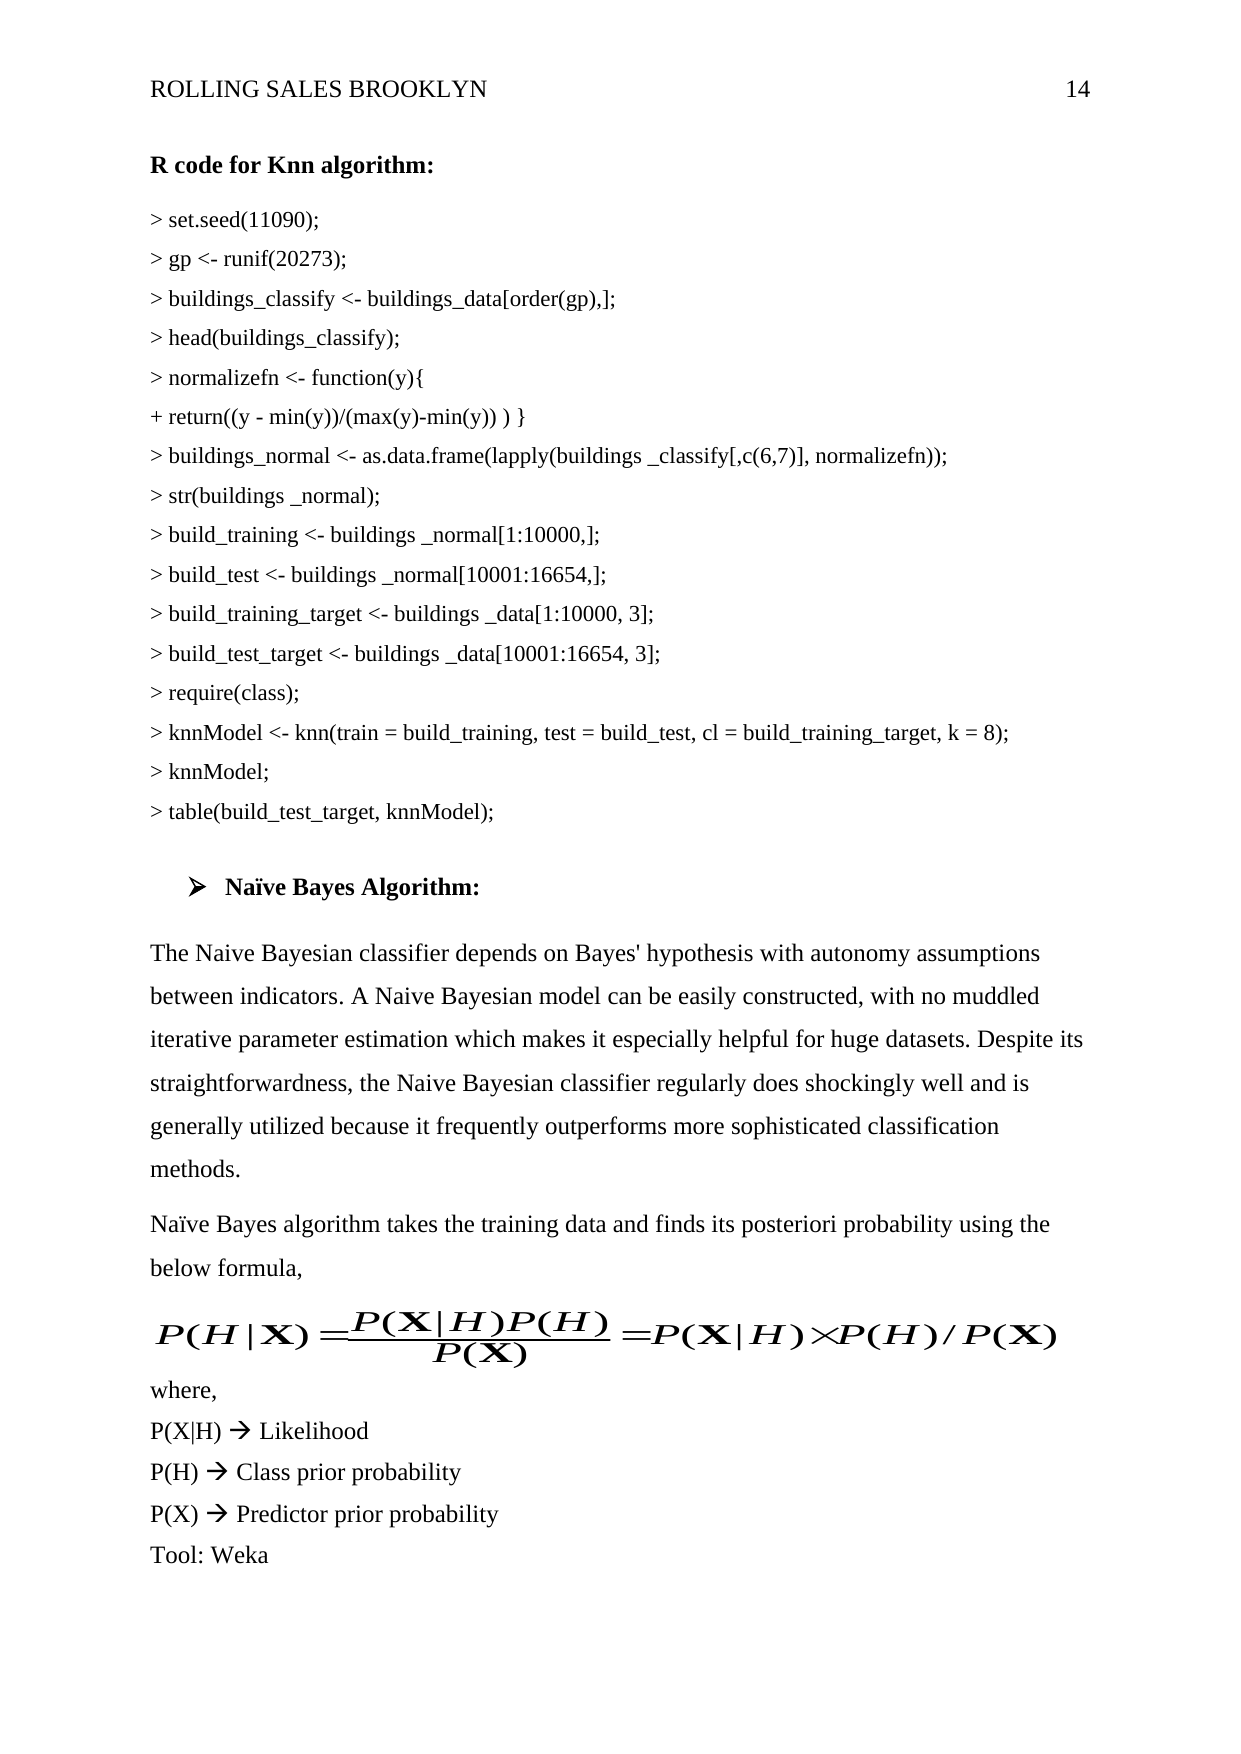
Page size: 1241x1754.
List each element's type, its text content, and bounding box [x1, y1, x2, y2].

text P(X|H) Likelihood [150, 1416, 1090, 1445]
text where, [150, 1375, 1090, 1404]
text > require(class); [150, 679, 1090, 706]
text > str(buildings _normal); [150, 482, 1090, 508]
text The Naive Bayesian classifier depends on Bayes' hypothesis with autonomy assumptions between indicators. A Naive Bayesian model can be easily constructed, with no muddled iterative parameter estimation which makes it especially helpful for huge datasets. Despite its straightforwardness, the Naive Bayesian classifier regularly does shockingly well and is generally utilized because it frequently outperforms more sophisticated classification methods. [150, 938, 1090, 1183]
text > build_training <- buildings _normal[1:10000,]; [150, 521, 1090, 548]
text Tool: Weka [150, 1540, 1090, 1569]
text > knnModel; [150, 758, 1090, 785]
text Naïve Bayes algorithm takes the training data and finds its posteriori probability using the below formula, [150, 1209, 1090, 1281]
text > buildings_classify <- buildings_data[order(gp),]; [150, 284, 1090, 311]
text > build_test_target <- buildings _data[10001:16654, 3]; [150, 640, 1090, 666]
list Naïve Bayes Algorithm: [187, 872, 1090, 901]
text > gp <- runif(20273); [150, 245, 1090, 271]
text > knnModel <- knn(train = build_training, test = build_test, cl = build_training_target, k = 8); [150, 719, 1090, 745]
text > normalizefn <- function(y){ [150, 363, 1090, 390]
text P(X) Predictor prior probability [150, 1499, 1090, 1527]
text > build_training_target <- buildings _data[1:10000, 3]; [150, 600, 1090, 627]
text > set.seed(11090); [150, 206, 1090, 232]
text > head(buildings_classify); [150, 324, 1090, 350]
text > build_test <- buildings _normal[10001:16654,]; [150, 561, 1090, 587]
text > buildings_normal <- as.data.frame(lapply(buildings _classify[,c(6,7)], normalizefn)); [150, 442, 1090, 469]
text P(H) Class prior probability [150, 1457, 1090, 1486]
text + return((y - min(y))/(max(y)-min(y)) ) } [150, 403, 1090, 429]
text R code for Knn algorithm: [150, 150, 1090, 179]
text > table(build_test_target, knnModel); [150, 798, 1090, 824]
